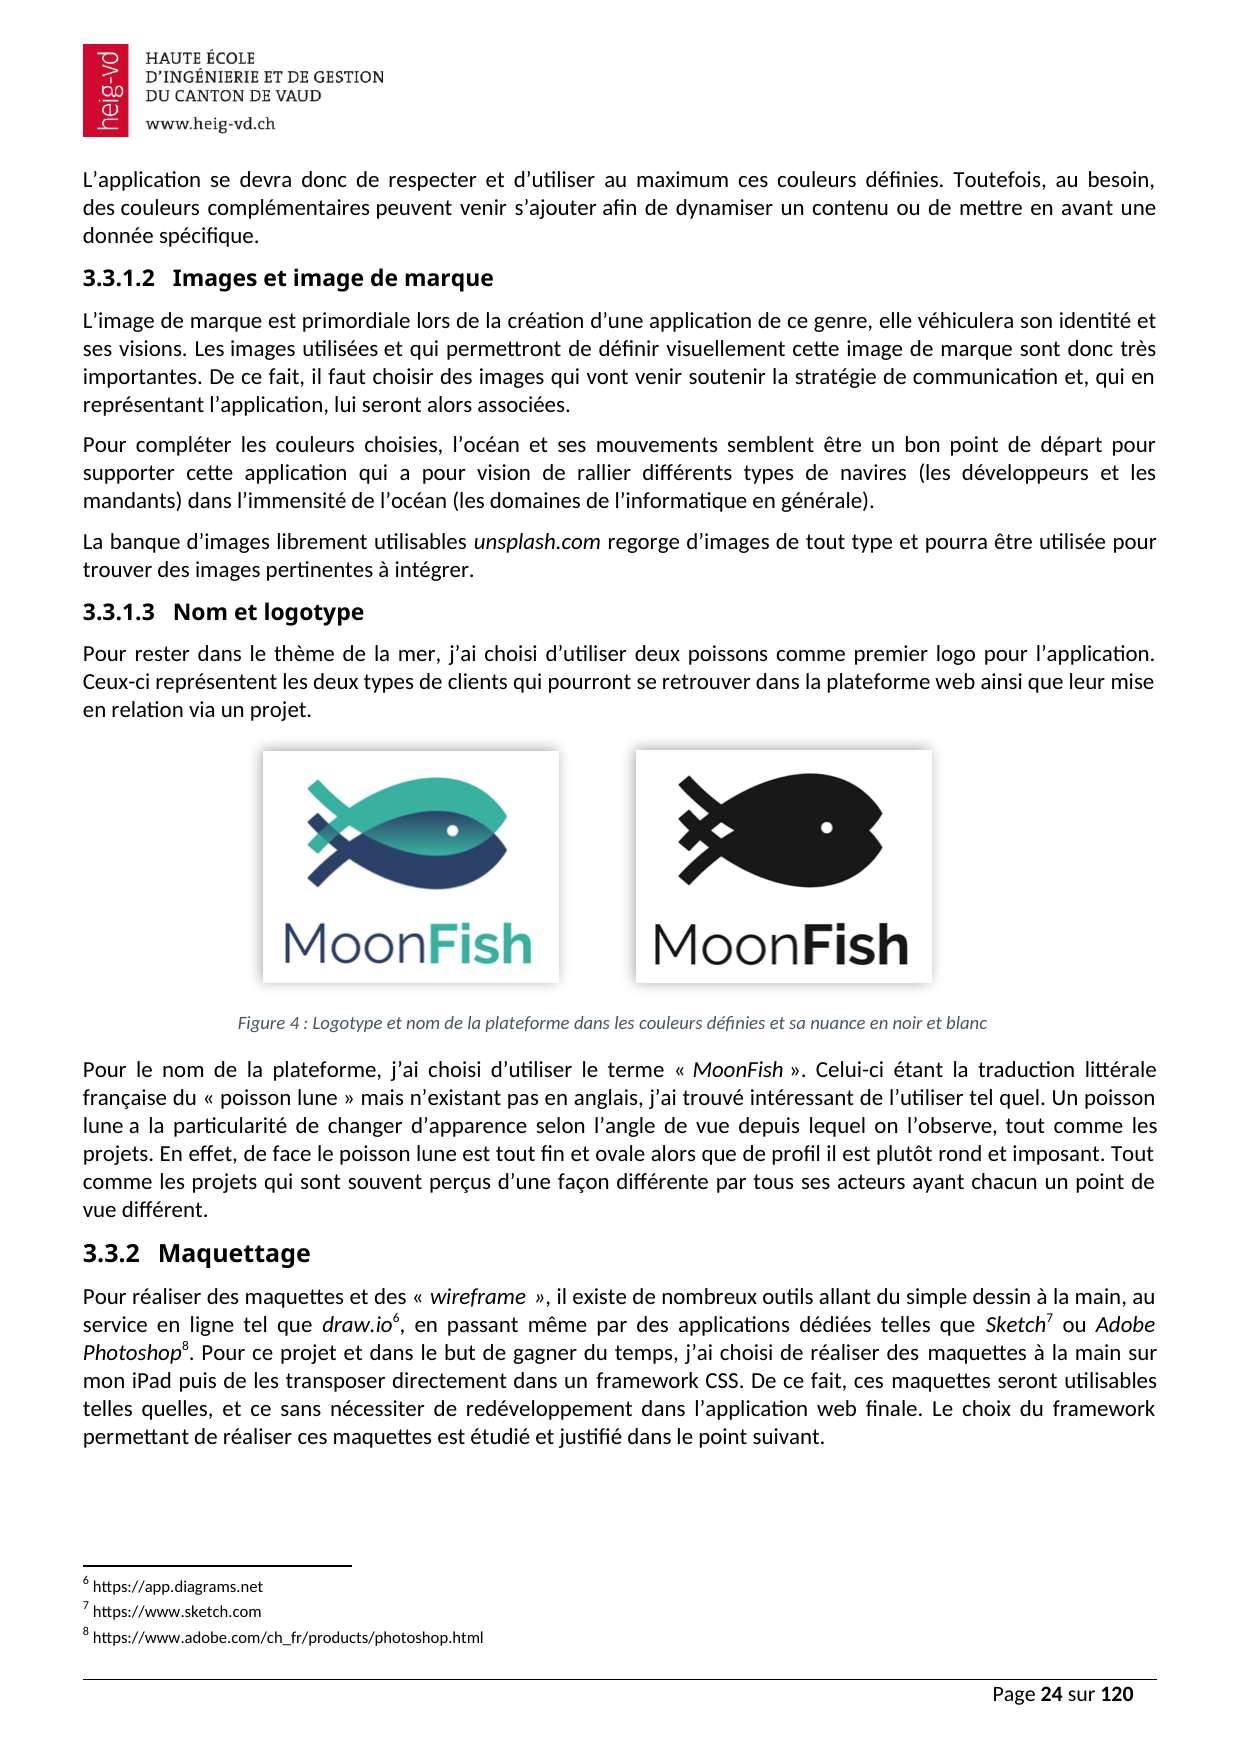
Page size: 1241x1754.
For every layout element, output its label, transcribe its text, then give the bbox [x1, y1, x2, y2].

picture [83, 44, 384, 137]
subtitle Nom et logotype [83, 595, 1157, 627]
text L’image de marque est primordiale lors de la création d’une application de ce genre, elle véhiculera son identité et ses visions. Les images utilisées et qui permettront de définir visuellement cette image de marque sont donc très importantes. De ce fait, il faut choisir des images qui vont venir soutenir la stratégie de communication et, qui en représentant l’application, lui seront alors associées. [83, 306, 1157, 418]
picture [263, 751, 559, 983]
table_header [83, 736, 585, 1011]
text Pour le nom de la plateforme, j’ai choisi d’utiliser le terme « MoonFish ». Celui-ci étant la traduction littérale française du « poisson lune » mais n’existant pas en anglais, j’ai trouvé intéressant de l’utiliser tel quel. Un poisson lune a la particularité de changer d’apparence selon l’angle de vue depuis lequel on l’observe, tout comme les projets. En effet, de face le poisson lune est tout fin et ovale alors que de profil il est plutôt rond et imposant. Tout comme les projets qui sont souvent perçus d’une façon différente par tous ses acteurs ayant chacun un point de vue différent. [83, 1055, 1157, 1223]
text Pour compléter les couleurs choisies, l’océan et ses mouvements semblent être un bon point de départ pour supporter cette application qui a pour vision de rallier différents types de navires (les développeurs et les mandants) dans l’immensité de l’océan (les domaines de l’informatique en générale). [83, 430, 1157, 514]
text Pour rester dans le thème de la mer, j’ai choisi d’utiliser deux poissons comme premier logo pour l’application. Ceux-ci représentent les deux types de clients qui pourront se retrouver dans la plateforme web ainsi que leur mise en relation via un projet. [83, 639, 1157, 723]
text Pour réaliser des maquettes et des « wireframe », il existe de nombreux outils allant du simple dessin à la main, au service en ligne tel que draw.io, en passant même par des applications dédiées telles que Sketch ou Adobe Photoshop. Pour ce projet et dans le but de gagner du temps, j’ai choisi de réaliser des maquettes à la main sur mon iPad puis de les transposer directement dans un framework CSS. De ce fait, ces maquettes seront utilisables telles quelles, et ce sans nécessiter de redéveloppement dans l’application web finale. Le choix du framework permettant de réaliser ces maquettes est étudié et justifié dans le point suivant. [83, 1282, 1157, 1450]
subtitle Images et image de marque [83, 262, 1157, 293]
table_header [585, 736, 1145, 1011]
table_cell Figure 4 : Logotype et nom de la plateforme dans les couleurs définies et sa nuance en noir et blanc [83, 1011, 1145, 1055]
text L’application se devra donc de respecter et d’utiliser au maximum ces couleurs définies. Toutefois, au besoin, des couleurs complémentaires peuvent venir s’ajouter afin de dynamiser un contenu ou de mettre en avant une donnée spécifique. [83, 165, 1157, 249]
picture [636, 750, 932, 983]
text La banque d’images librement utilisables unsplash.com regorge d’images de tout type et pourra être utilisée pour trouver des images pertinentes à intégrer. [83, 527, 1157, 583]
subtitle Maquettage [83, 1235, 1157, 1269]
